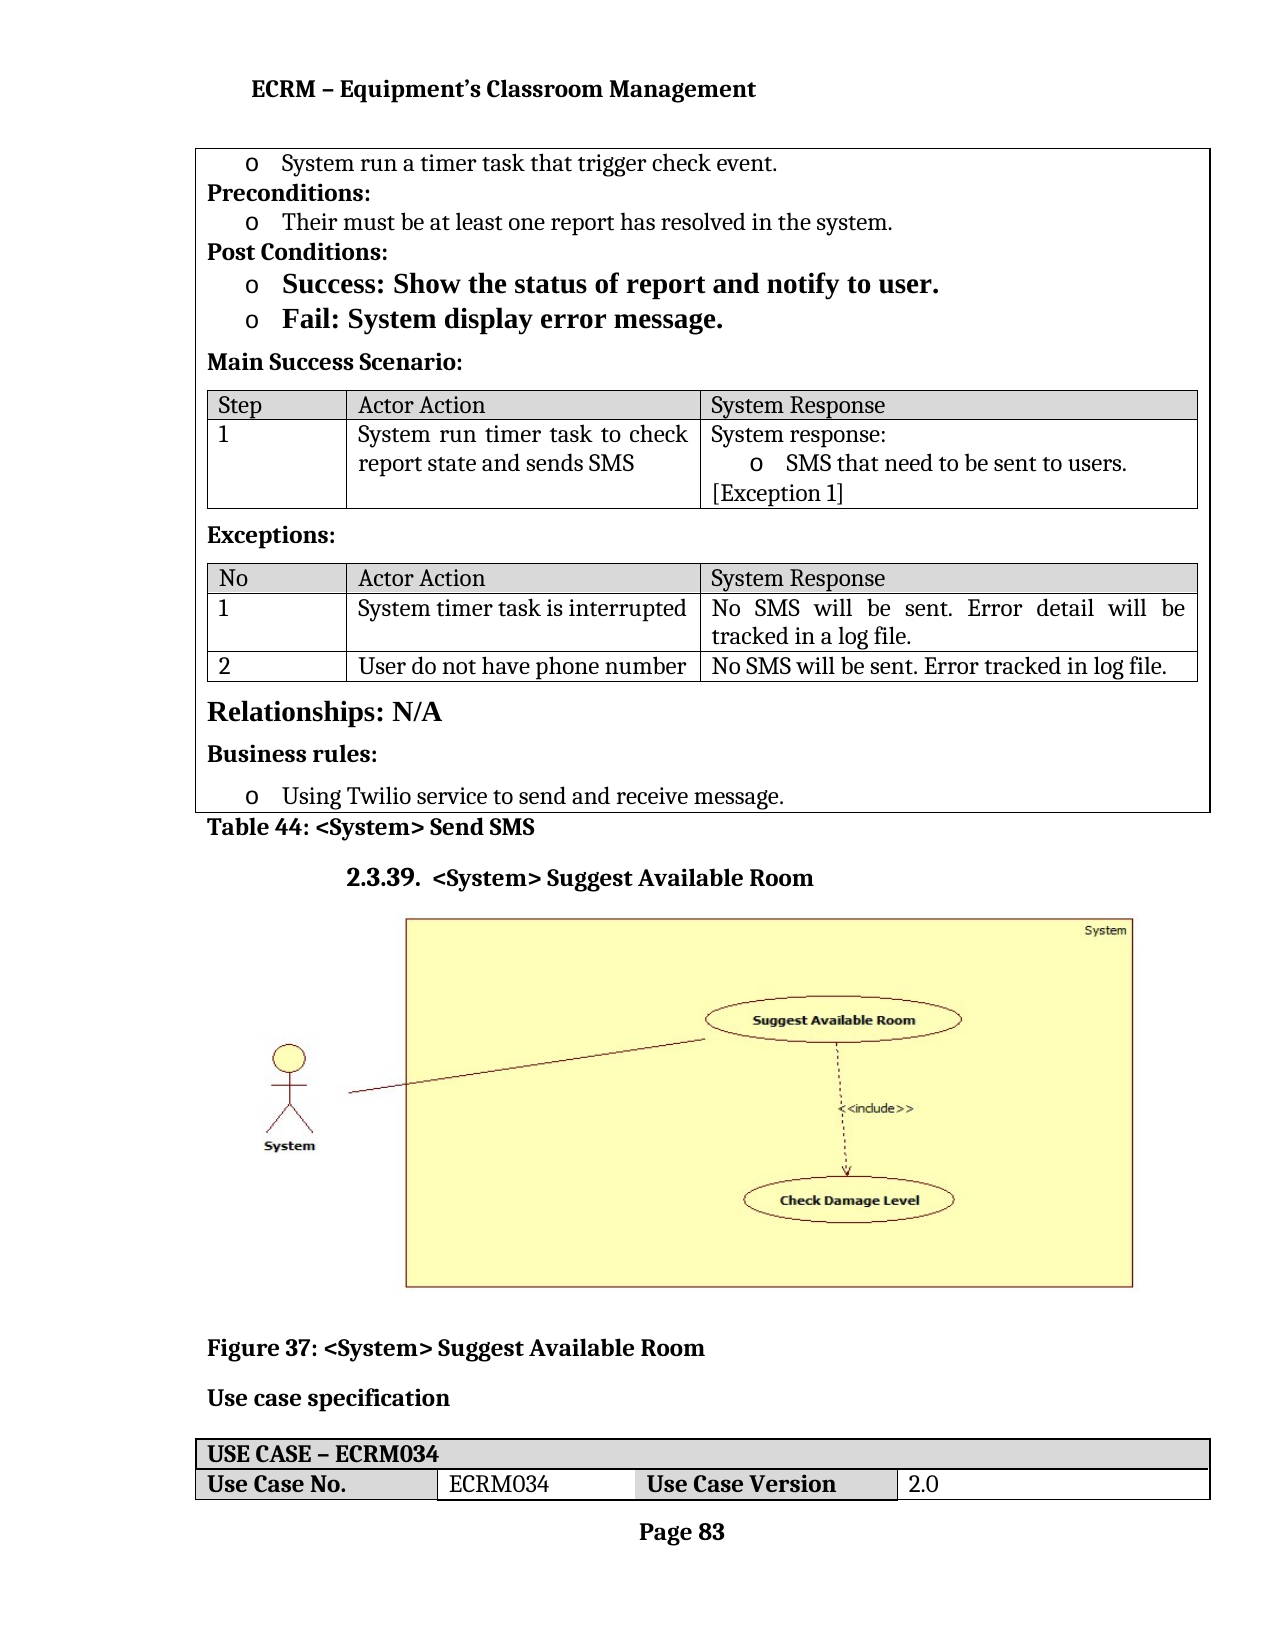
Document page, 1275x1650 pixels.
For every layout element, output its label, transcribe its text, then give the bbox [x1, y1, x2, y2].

text Use case specification [207, 1384, 1157, 1412]
text Table 44: <System> Send SMS [207, 813, 1157, 841]
table_header USE CASE – ECRM034 [197, 1440, 1209, 1468]
table_cell ECRM034 [438, 1470, 635, 1499]
table_cell Use Case No. [196, 1470, 437, 1499]
table_cell Use Case Version [635, 1470, 897, 1499]
text Figure 37: <System> Suggest Available Room [207, 1334, 1157, 1363]
picture [206, 898, 1157, 1309]
list <System> Suggest Available Room [346, 862, 1157, 893]
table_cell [196, 149, 1209, 812]
table_cell 2.0 [898, 1468, 1209, 1499]
